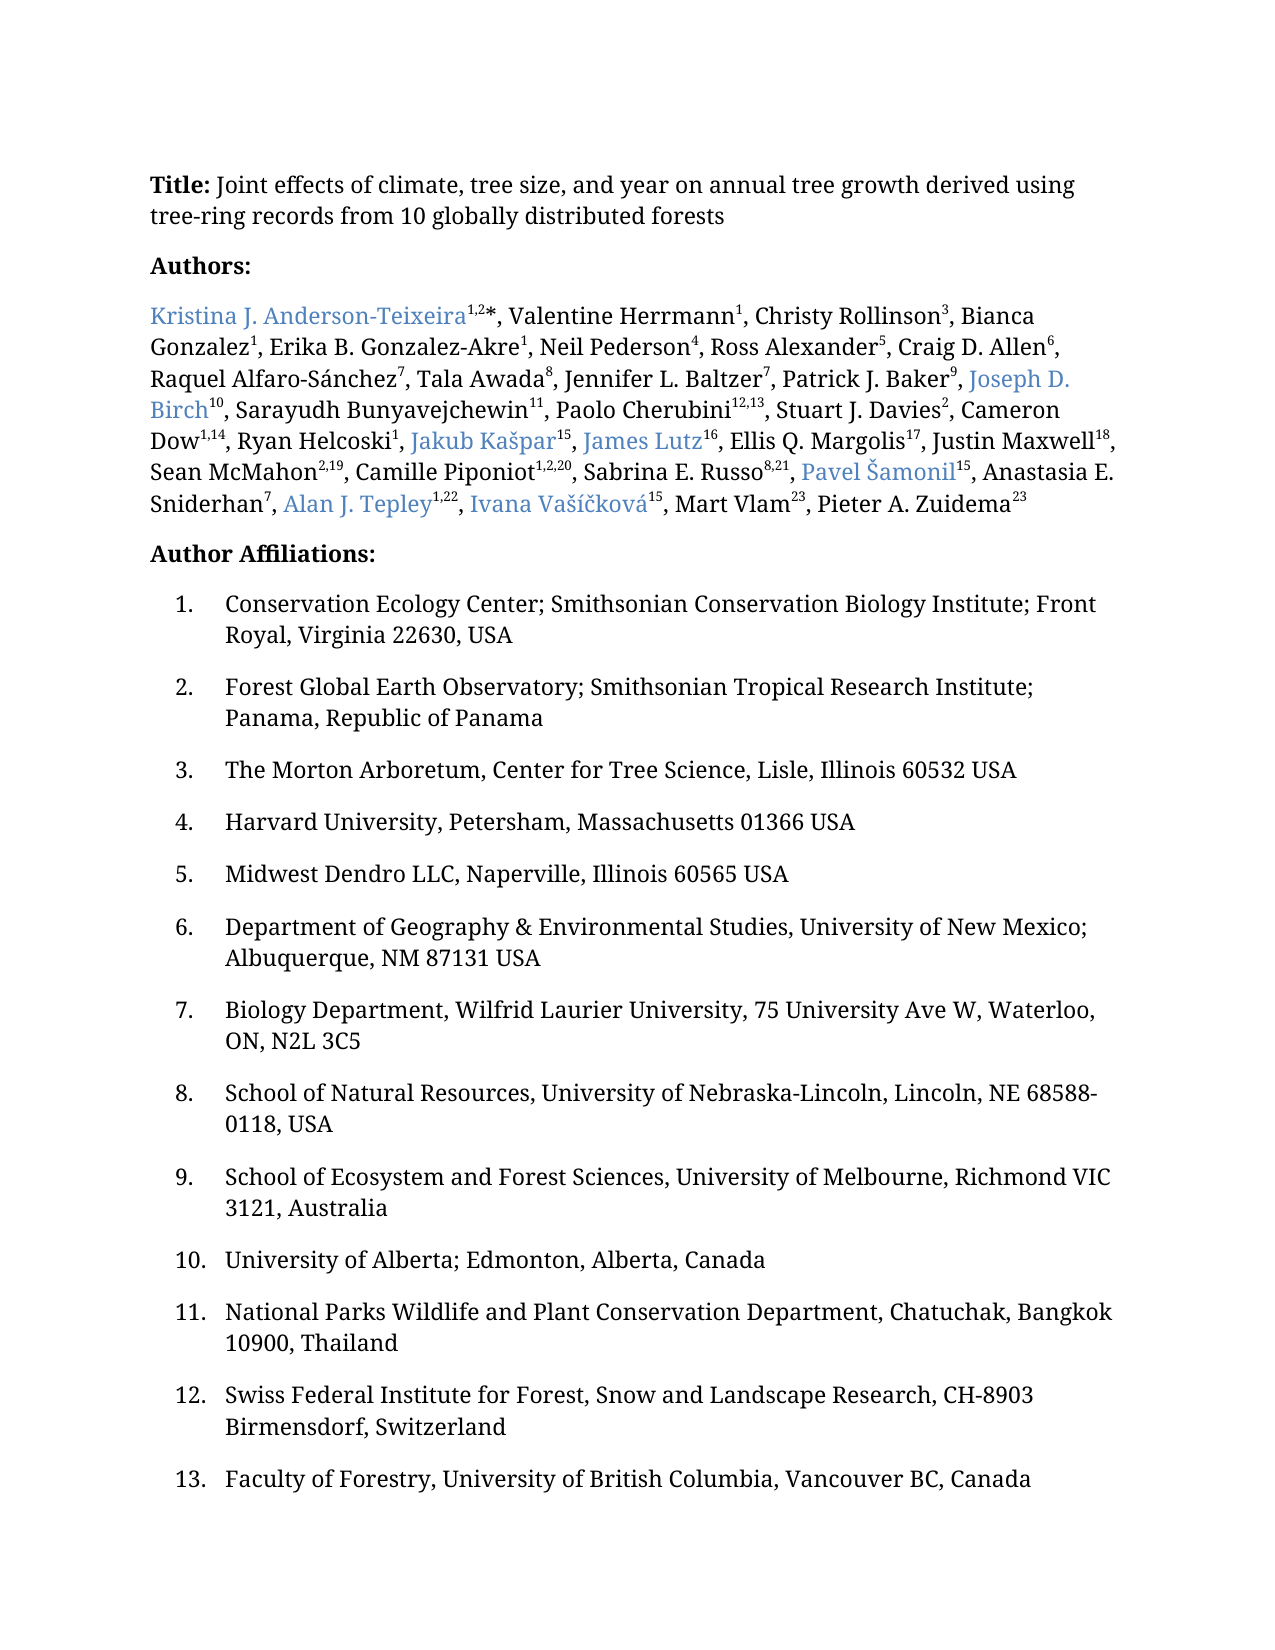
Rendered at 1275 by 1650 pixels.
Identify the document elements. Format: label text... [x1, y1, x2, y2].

list University of Alberta; Edmonton, Alberta, Canada [175, 1244, 1125, 1275]
list Department of Geography & Environmental Studies, University of New Mexico; Albuquerque, NM 87131 USA [175, 910, 1125, 973]
text Authors: [150, 250, 1125, 281]
list Harvard University, Petersham, Massachusetts 01366 USA [175, 806, 1125, 837]
list Forest Global Earth Observatory; Smithsonian Tropical Research Institute; Panama, Republic of Panama [175, 671, 1125, 733]
list School of Natural Resources, University of Nebraska-Lincoln, Lincoln, NE 68588-0118, USA [175, 1077, 1125, 1139]
list Swiss Federal Institute for Forest, Snow and Landscape Research, CH-8903 Birmensdorf, Switzerland [175, 1379, 1125, 1442]
list Biology Department, Wilfrid Laurier University, 75 University Ave W, Waterloo, ON, N2L 3C5 [175, 994, 1125, 1056]
list National Parks Wildlife and Plant Conservation Department, Chatuchak, Bangkok 10900, Thailand [175, 1296, 1125, 1358]
list Midwest Dendro LLC, Naperville, Illinois 60565 USA [175, 858, 1125, 889]
text Author Affiliations: [150, 537, 1125, 569]
list The Morton Arboretum, Center for Tree Science, Lisle, Illinois 60532 USA [175, 754, 1125, 785]
list Faculty of Forestry, University of British Columbia, Vancouver BC, Canada [175, 1462, 1125, 1494]
text Kristina J. Anderson-Teixeira1,2*, Valentine Herrmann1, Christy Rollinson3, Bianca Gonzalez1, Erika B. Gonzalez-Akre1, Neil Pederson4, Ross Alexander5, Craig D. Allen6, Raquel Alfaro-Sánchez7, Tala Awada8, Jennifer L. Baltzer7, Patrick J. Baker9, Joseph D. Birch10, Sarayudh Bunyavejchewin11, Paolo Cherubini12,13, Stuart J. Davies2, Cameron Dow1,14, Ryan Helcoski1, Jakub Kašpar15, James Lutz16, Ellis Q. Margolis17, Justin Maxwell18, Sean McMahon2,19, Camille Piponiot1,2,20, Sabrina E. Russo8,21, Pavel Šamonil15, Anastasia E. Sniderhan7, Alan J. Tepley1,22, Ivana Vašíčková15, Mart Vlam23, Pieter A. Zuidema23 [150, 300, 1125, 519]
text Title: Joint effects of climate, tree size, and year on annual tree growth derived using tree-ring records from 10 globally distributed forests [150, 169, 1125, 231]
list Conservation Ecology Center; Smithsonian Conservation Biology Institute; Front Royal, Virginia 22630, USA [175, 587, 1125, 650]
list School of Ecosystem and Forest Sciences, University of Melbourne, Richmond VIC 3121, Australia [175, 1160, 1125, 1223]
